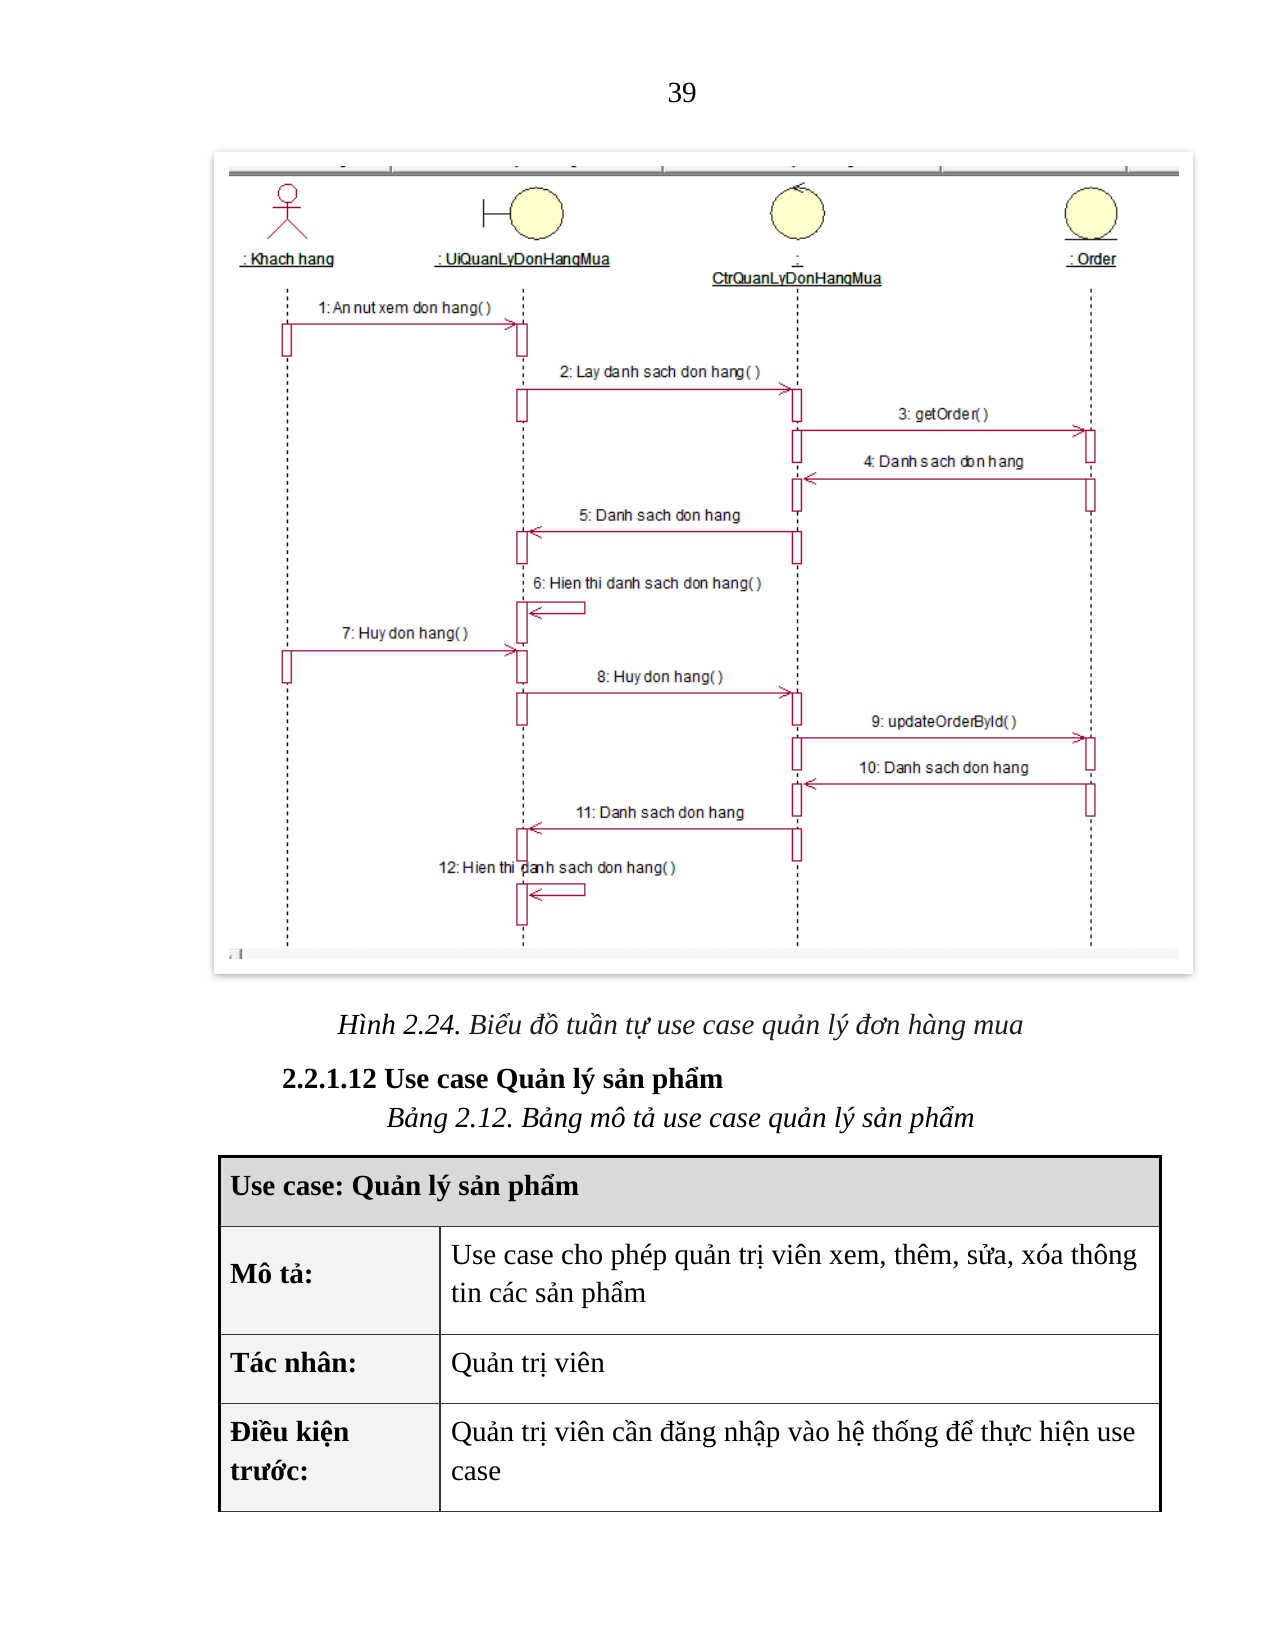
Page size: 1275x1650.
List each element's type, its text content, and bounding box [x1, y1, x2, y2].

table_cell Quản trị viên cần đăng nhập vào hệ thống để thực hiện use case [441, 1404, 1159, 1511]
table_header Use case: Quản lý sản phẩm [221, 1158, 1159, 1226]
text Bảng 2.12. Bảng mô tả use case quản lý sản phẩm [207, 1100, 1157, 1134]
picture [229, 166, 1179, 959]
table_cell Điều kiện trước: [221, 1404, 439, 1511]
table_cell Mô tả: [221, 1227, 439, 1334]
table_cell Quản trị viên [441, 1335, 1159, 1403]
subtitle 2.2.1.12 Use case Quản lý sản phẩm [282, 1062, 1157, 1095]
table_cell Use case cho phép quản trị viên xem, thêm, sửa, xóa thông tin các sản phẩm [441, 1227, 1159, 1334]
table_cell Tác nhân: [221, 1335, 439, 1403]
